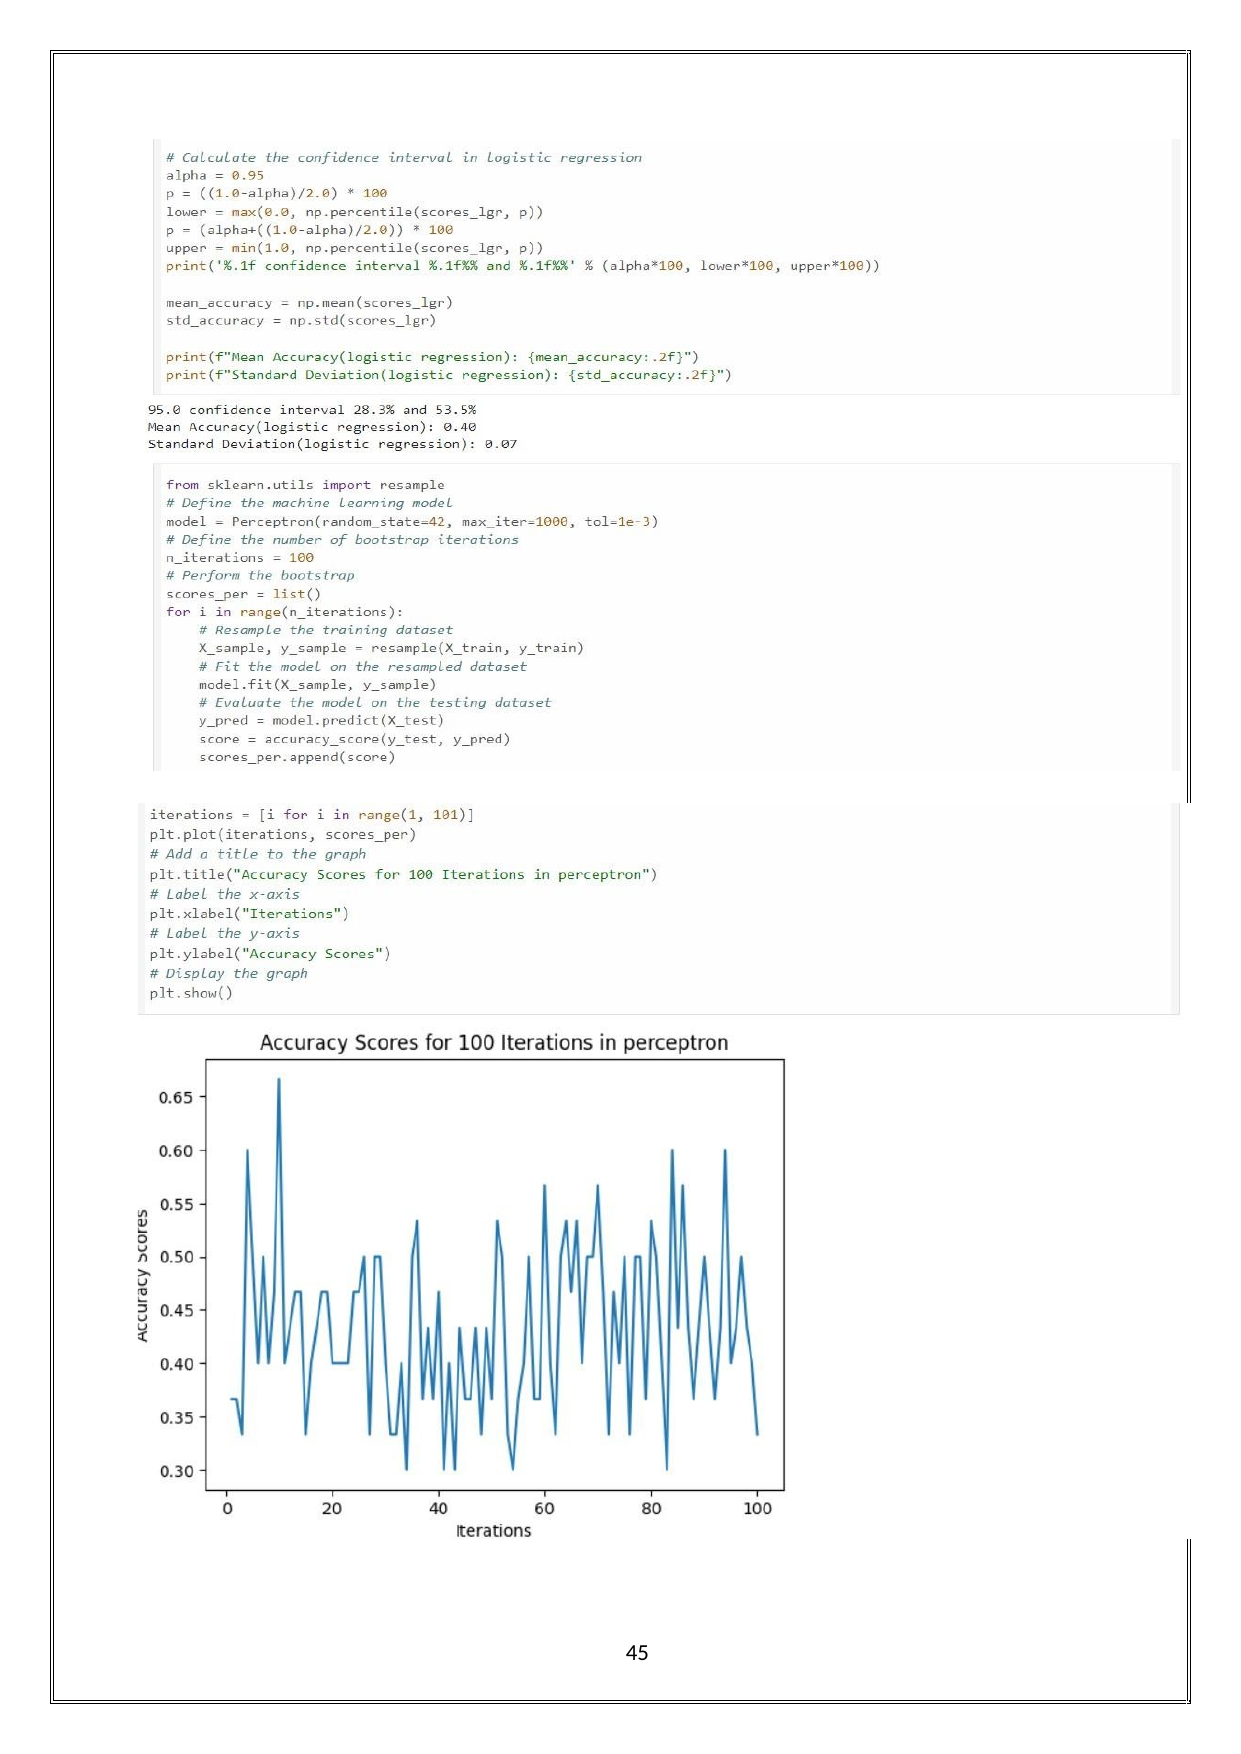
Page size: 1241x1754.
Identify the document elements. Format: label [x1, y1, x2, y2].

picture [145, 139, 1181, 771]
picture [137, 803, 1196, 1539]
